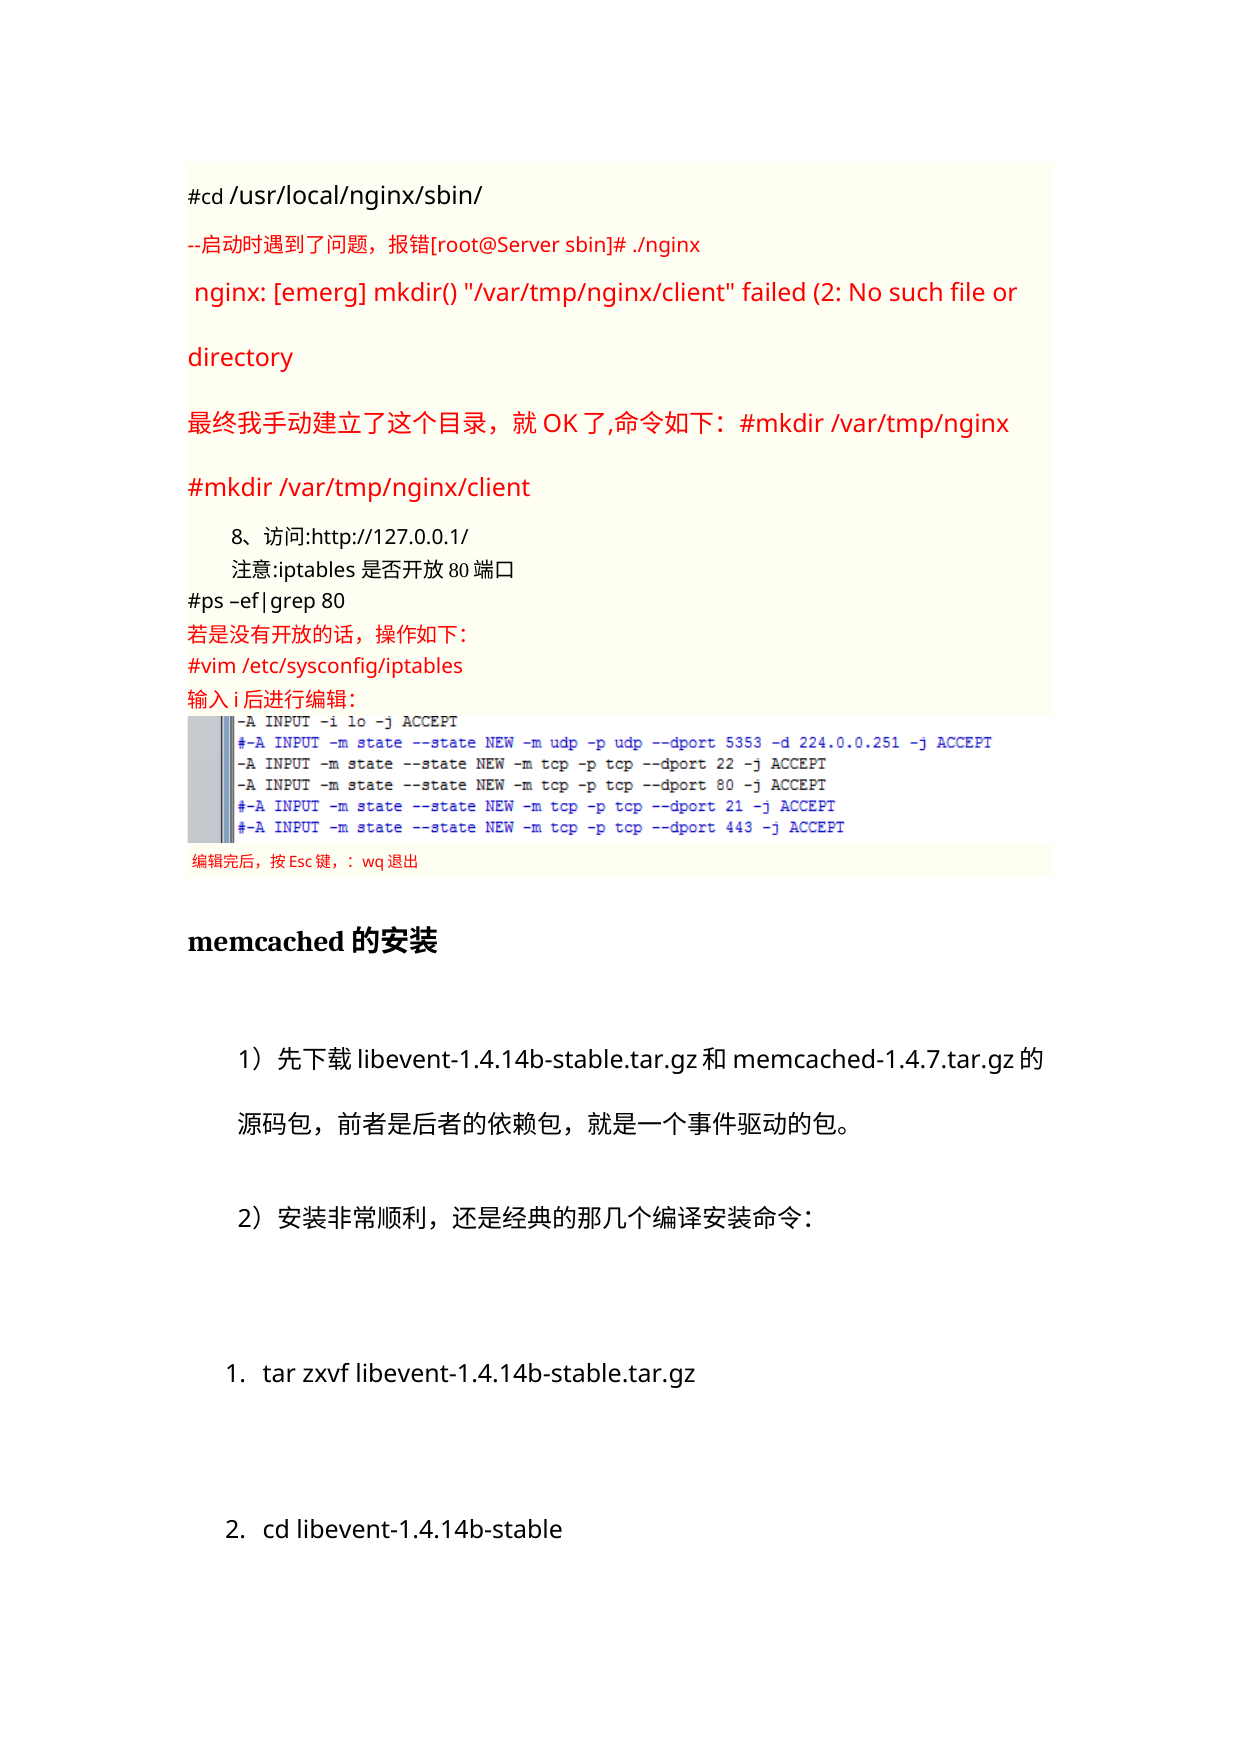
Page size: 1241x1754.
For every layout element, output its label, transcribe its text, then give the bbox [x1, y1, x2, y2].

subtitle memcached的安装 [187, 906, 1053, 971]
picture [187, 716, 1053, 843]
text 最终我手动建立了这个目录，就OK了,命令如下：#mkdir /var/tmp/nginx [187, 389, 1053, 454]
text 8、访问:http://127.0.0.1/ [187, 519, 1053, 552]
text 若是没有开放的话，操作如下： [187, 617, 1053, 649]
text #ps –ef|grep 80 [187, 584, 1053, 617]
text #cd /usr/local/nginx/sbin/ [187, 162, 1053, 227]
text #vim /etc/sysconfig/iptables [187, 649, 1053, 682]
text nginx: [emerg] mkdir() "/var/tmp/nginx/client" failed (2: No such file or directory [187, 259, 1053, 389]
text --启动时遇到了问题，报错[root@Server sbin]# ./nginx [187, 227, 1053, 259]
list tar zxvf libevent-1.4.14b-stable.tar.gz [225, 1340, 1053, 1405]
text 1）先下载libevent-1.4.14b-stable.tar.gz和memcached-1.4.7.tar.gz的源码包，前者是后者的依赖包，就是一个事件驱动的包。 [237, 1025, 1053, 1155]
text 编辑完后，按Esc键，：wq退出 [187, 844, 1053, 877]
list cd libevent-1.4.14b-stable [225, 1496, 1053, 1561]
text 注意:iptables 是否开放80端口 [187, 552, 1053, 584]
text #mkdir /var/tmp/nginx/client [187, 454, 1053, 519]
text 输入i后进行编辑： [187, 682, 1053, 714]
text 2）安装非常顺利，还是经典的那几个编译安装命令： [237, 1184, 1053, 1249]
